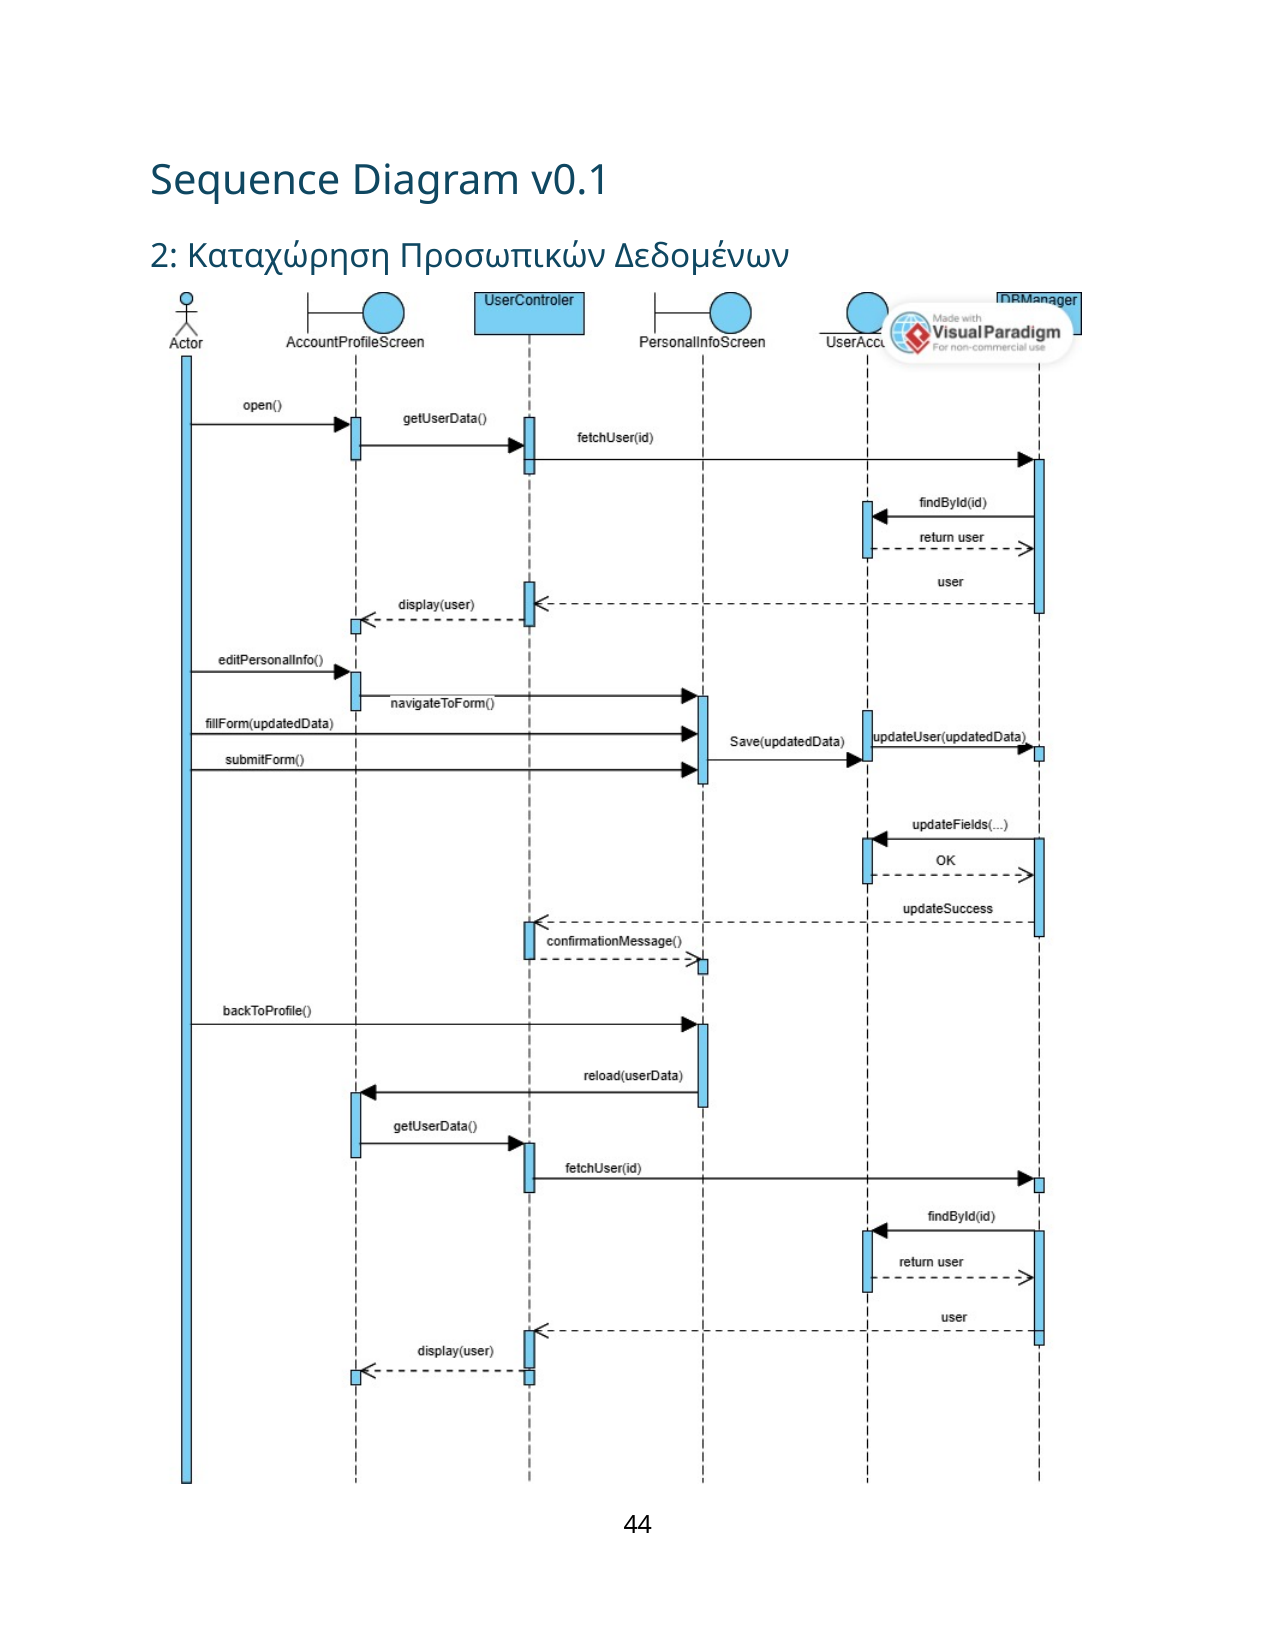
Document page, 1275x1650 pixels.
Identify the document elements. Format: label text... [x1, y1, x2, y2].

subtitle 2: Καταχώρηση Προσωπικών Δεδομένων [150, 232, 1125, 277]
subtitle Sequence Diagram v0.1 [150, 150, 1125, 207]
picture [150, 292, 1082, 1484]
